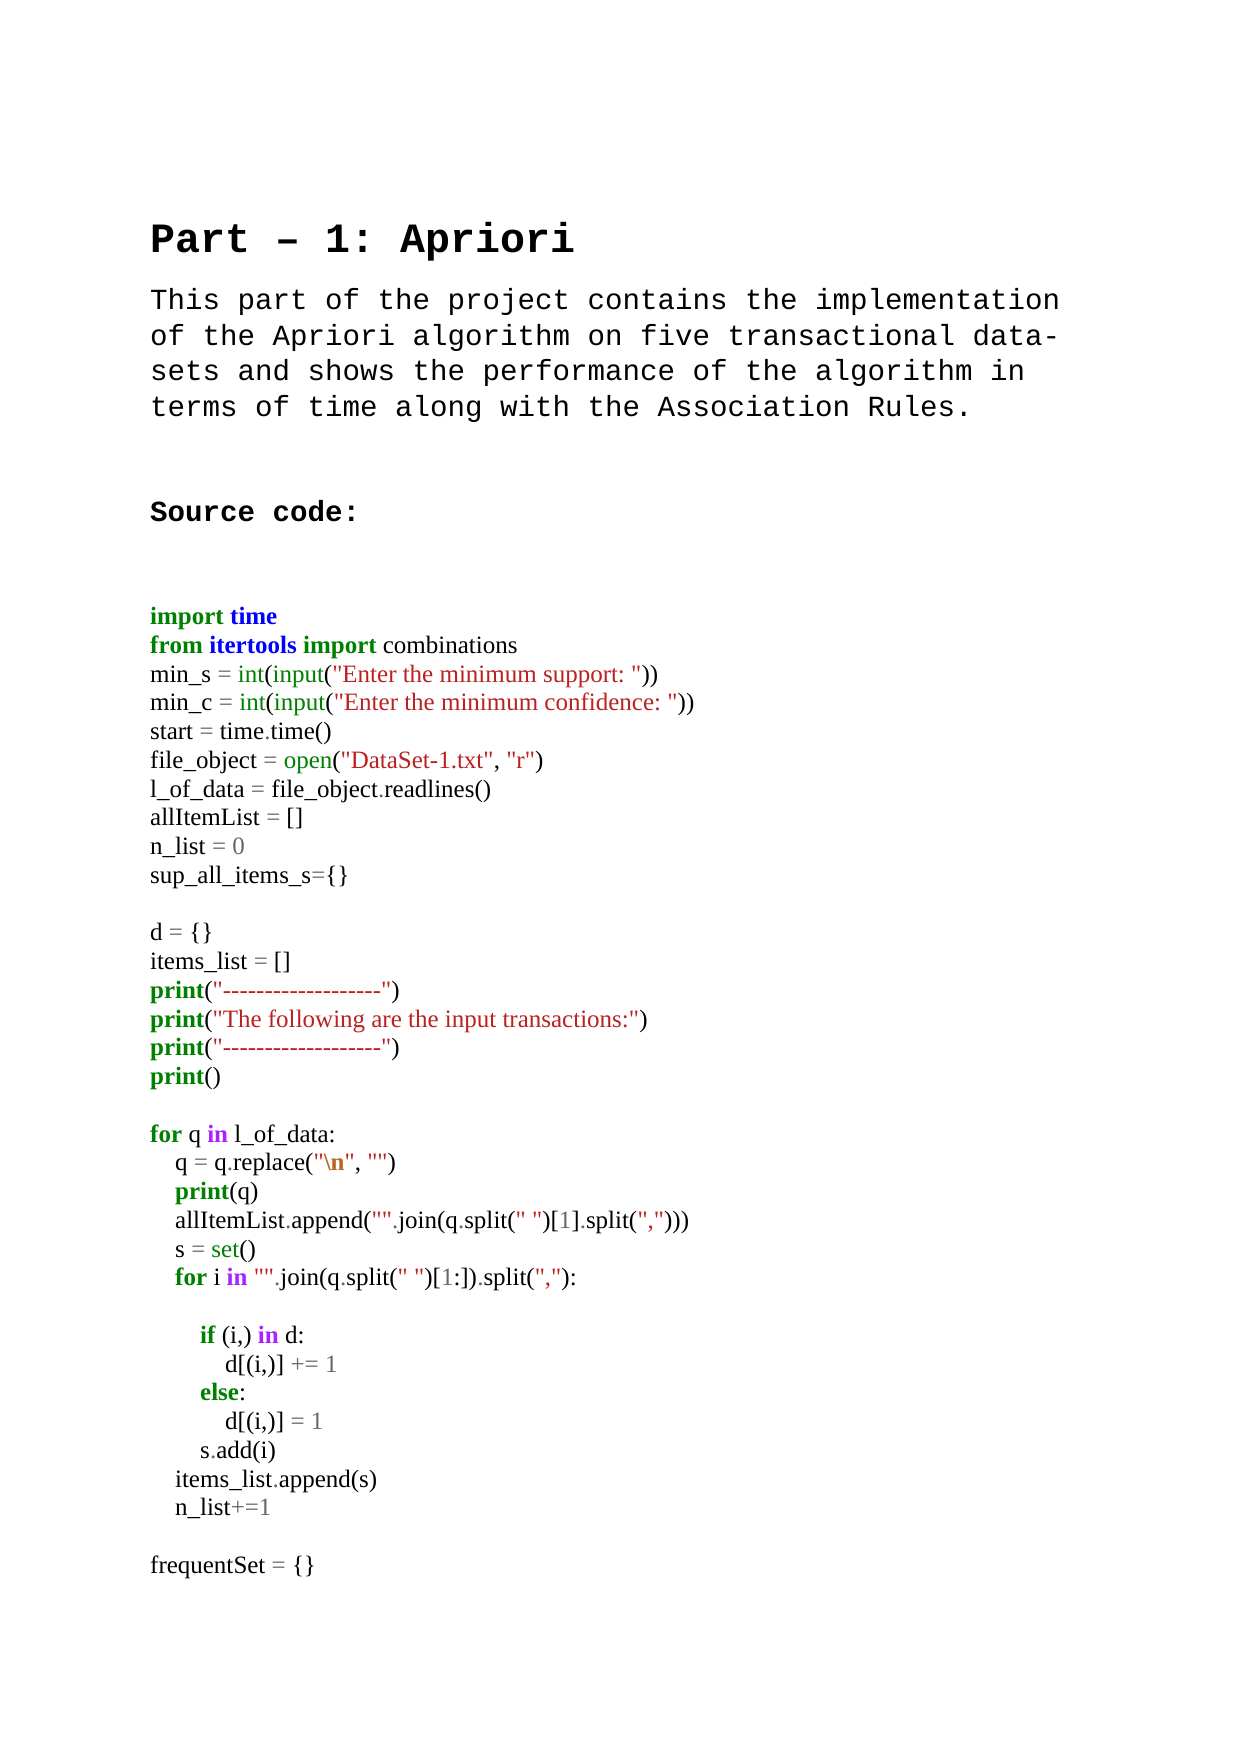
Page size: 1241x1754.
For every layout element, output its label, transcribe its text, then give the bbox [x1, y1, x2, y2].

text q = q.replace("\n", "") [150, 1147, 1090, 1176]
text allItemList.append("".join(q.split(" ")[1].split(","))) [150, 1205, 1090, 1234]
text else: [150, 1377, 1090, 1406]
text items_list.append(s) [150, 1464, 1090, 1492]
text from itertools import combinations [150, 630, 1090, 659]
text print("-------------------") [150, 975, 1090, 1004]
text print("-------------------") [150, 1032, 1090, 1061]
text d[(i,)] = 1 [150, 1406, 1090, 1435]
text print(q) [150, 1176, 1090, 1205]
text Part – 1: Apriori [150, 218, 1090, 265]
text This part of the project contains the implementation of the Apriori algorithm on five transactional data-sets and shows the performance of the algorithm in terms of time along with the Association Rules. [150, 285, 1090, 425]
text sup_all_items_s={} [150, 860, 1090, 889]
text d = {} [150, 917, 1090, 946]
text items_list = [] [150, 946, 1090, 975]
text s = set() [150, 1234, 1090, 1262]
text start = time.time() [150, 716, 1090, 745]
text print() [150, 1061, 1090, 1090]
text n_list = 0 [150, 831, 1090, 860]
text for q in l_of_data: [150, 1119, 1090, 1147]
text d[(i,)] += 1 [150, 1349, 1090, 1377]
text file_object = open("DataSet-1.txt", "r") [150, 745, 1090, 774]
text allItemList = [] [150, 802, 1090, 831]
text if (i,) in d: [150, 1320, 1090, 1349]
text s.add(i) [150, 1435, 1090, 1464]
text for i in "".join(q.split(" ")[1:]).split(","): [150, 1262, 1090, 1291]
text l_of_data = file_object.readlines() [150, 774, 1090, 802]
text print("The following are the input transactions:") [150, 1004, 1090, 1032]
text min_c = int(input("Enter the minimum confidence: ")) [150, 687, 1090, 716]
text frequentSet = {} [150, 1550, 1090, 1579]
text import time [150, 601, 1090, 630]
text Source code: [150, 497, 1090, 530]
text n_list+=1 [150, 1492, 1090, 1521]
text min_s = int(input("Enter the minimum support: ")) [150, 659, 1090, 687]
